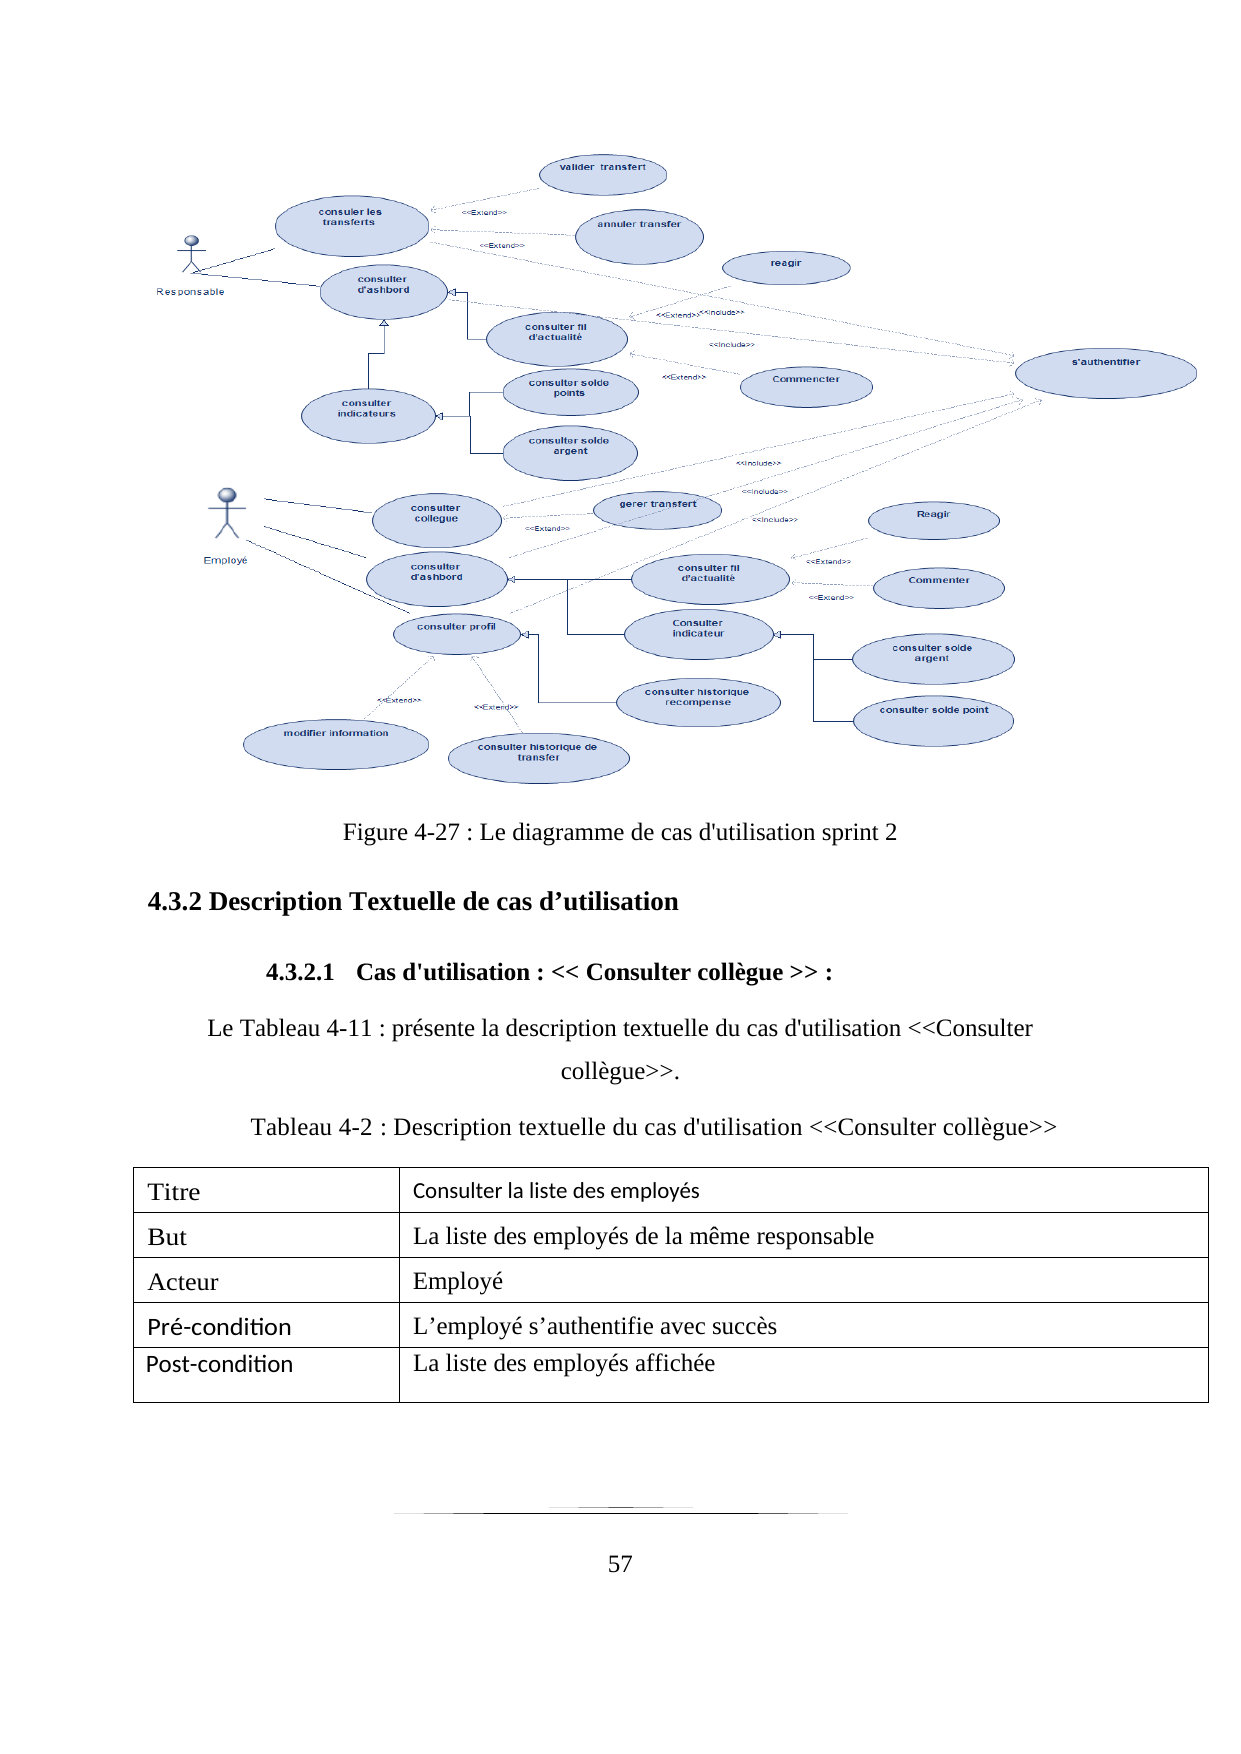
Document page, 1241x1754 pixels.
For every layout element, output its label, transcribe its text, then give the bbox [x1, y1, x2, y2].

table_cell La liste des employés de la même responsable [400, 1213, 1208, 1257]
table_cell Post-condition [134, 1348, 399, 1402]
table_cell Employé [400, 1258, 1208, 1302]
table_cell But [134, 1213, 399, 1257]
table_cell La liste des employés affichée [400, 1348, 1208, 1402]
picture [147, 147, 1207, 791]
table_cell Pré-condition [134, 1303, 399, 1347]
table_cell Acteur [134, 1258, 399, 1302]
table_header Consulter la liste des employés [400, 1168, 1208, 1212]
text Tableau 4-2 : Description textuelle du cas d'utilisation <<Consulter collègue>> [148, 1112, 1093, 1140]
subtitle Cas d'utilisation : << Consulter collègue >> : [266, 957, 1093, 986]
table_header Titre [134, 1168, 399, 1212]
table_cell L’employé s’authentifie avec succès [400, 1303, 1208, 1347]
subtitle Description Textuelle de cas d’utilisation [148, 886, 1093, 917]
